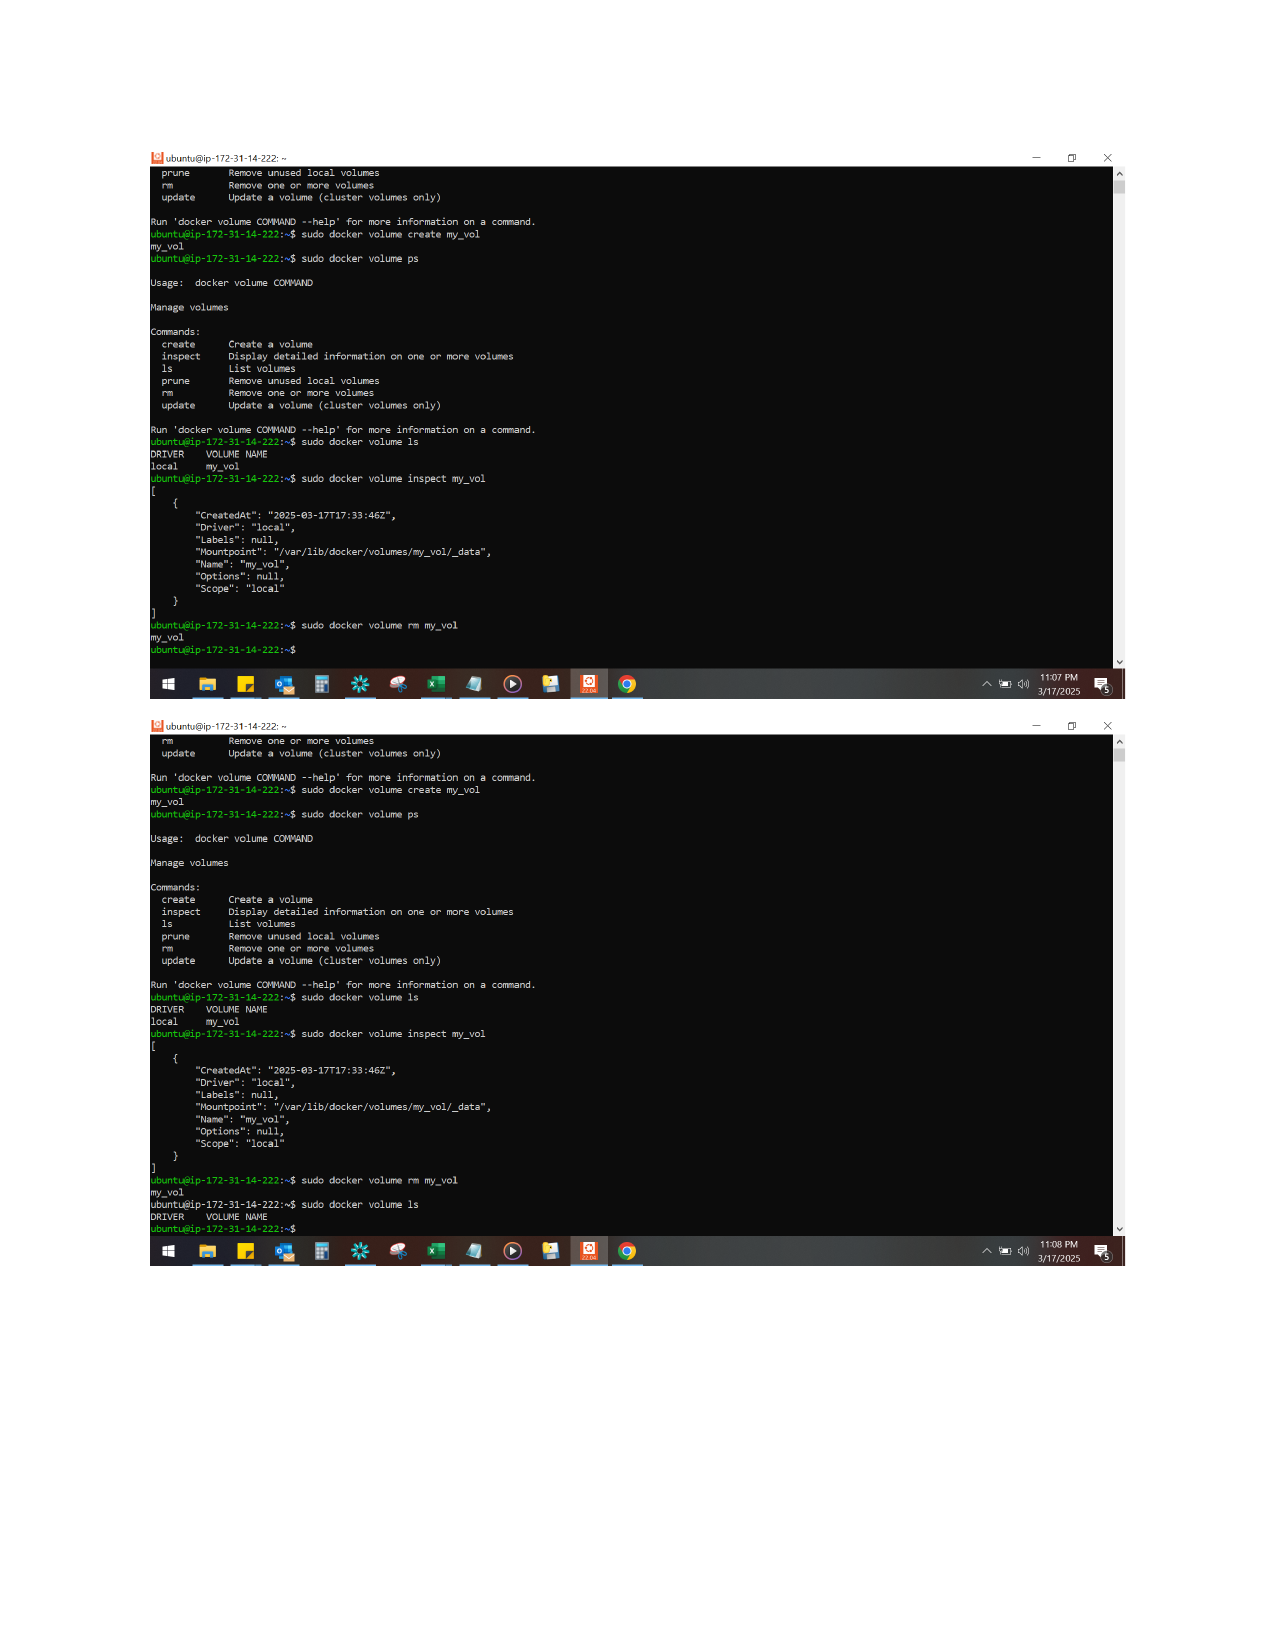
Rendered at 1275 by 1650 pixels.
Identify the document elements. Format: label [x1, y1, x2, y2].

picture [150, 150, 1125, 699]
picture [150, 717, 1125, 1266]
